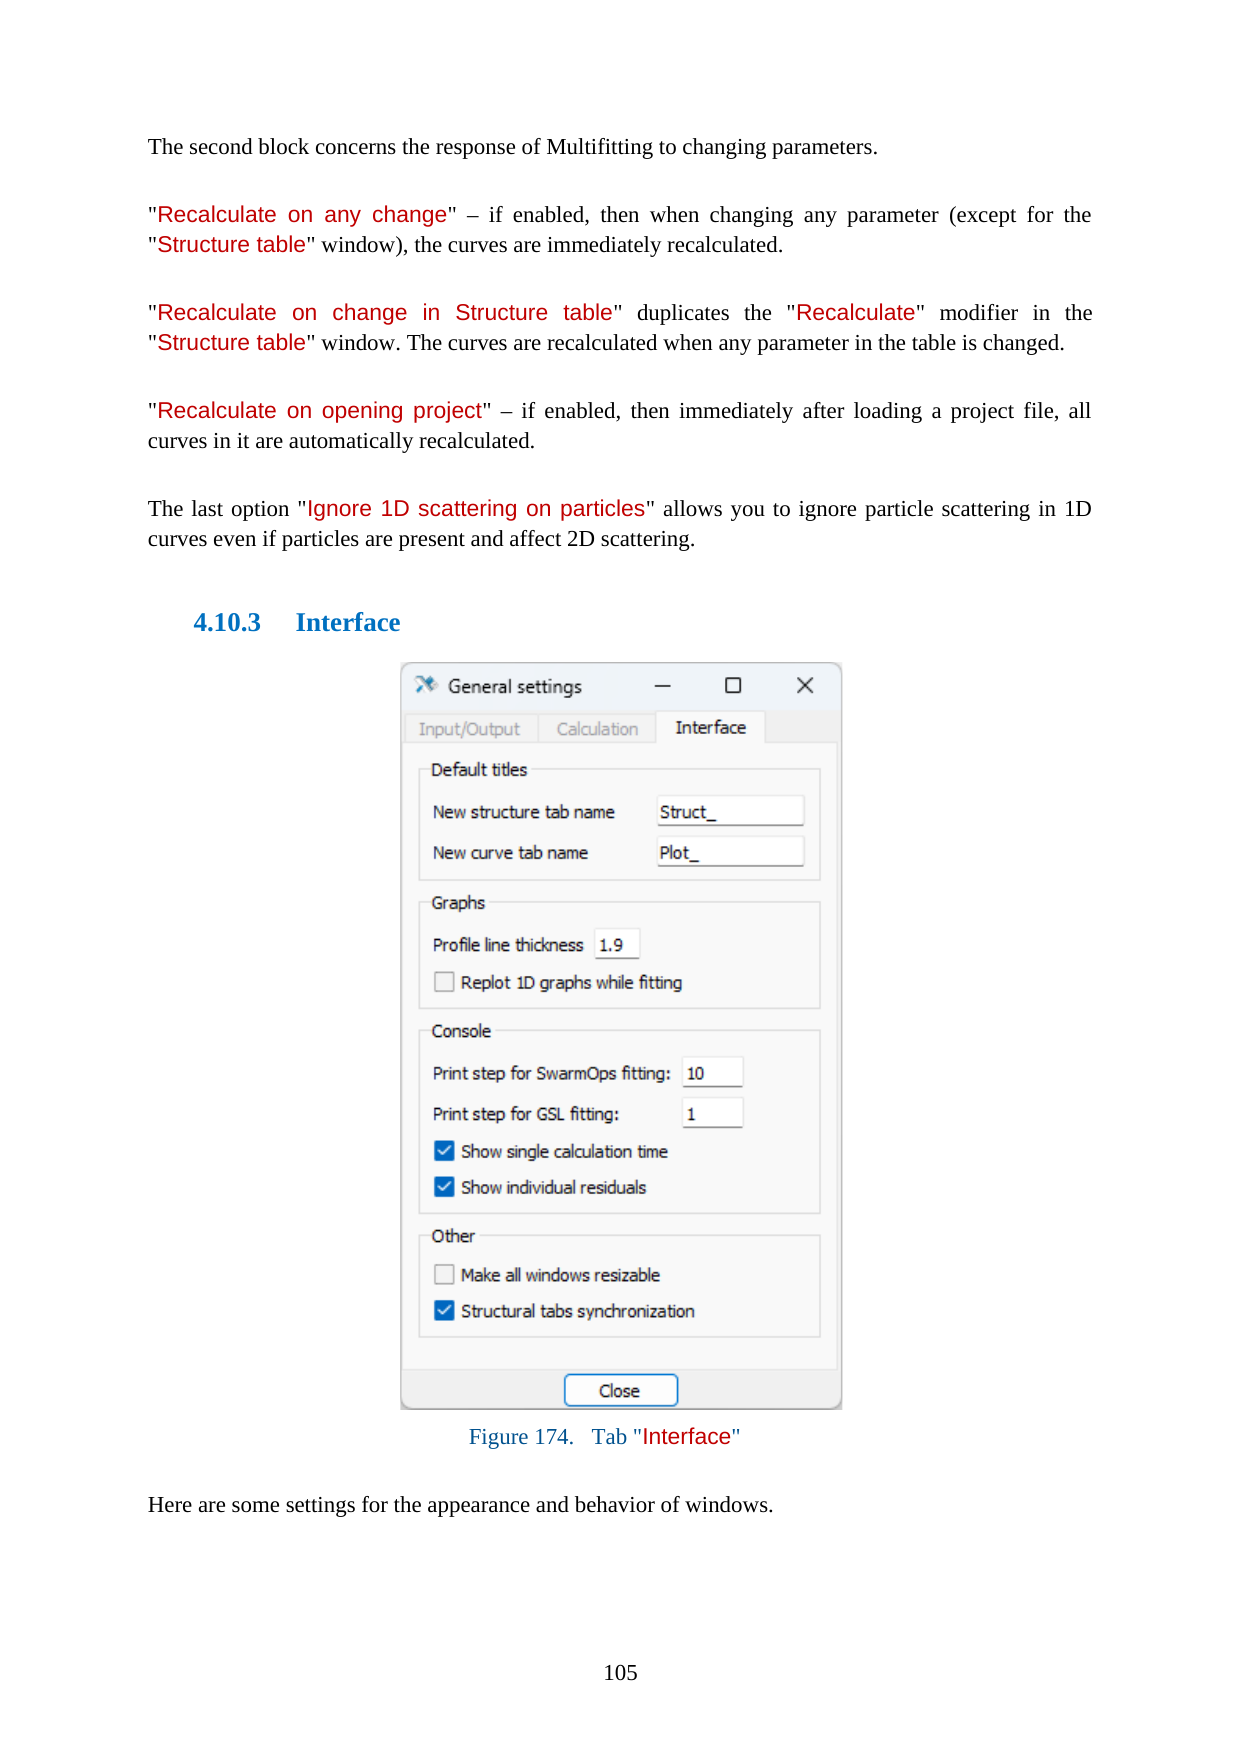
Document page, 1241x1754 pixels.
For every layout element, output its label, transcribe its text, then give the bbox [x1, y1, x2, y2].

text "Recalculate on change in Structure table" duplicates the "Recalculate" modifier in the "Structure table" window. The curves are recalculated when any parameter in the table is changed. [148, 299, 1093, 356]
subtitle Interface [193, 606, 1093, 637]
picture [400, 662, 843, 1410]
text "Recalculate on any change" – if enabled, then when changing any parameter (except for the "Structure table" window), the curves are immediately recalculated. [148, 201, 1093, 257]
text The second block concerns the response of Multifitting to changing parameters. [148, 133, 1093, 159]
text "Recalculate on opening project" – if enabled, then immediately after loading a project file, all curves in it are automatically recalculated. [148, 397, 1093, 454]
text The last option "Ignore 1D scattering on particles" allows you to ignore particle scattering in 1D curves even if particles are present and affect 2D scattering. [148, 495, 1093, 552]
text Here are some settings for the appearance and behavior of windows. [148, 1491, 1093, 1517]
